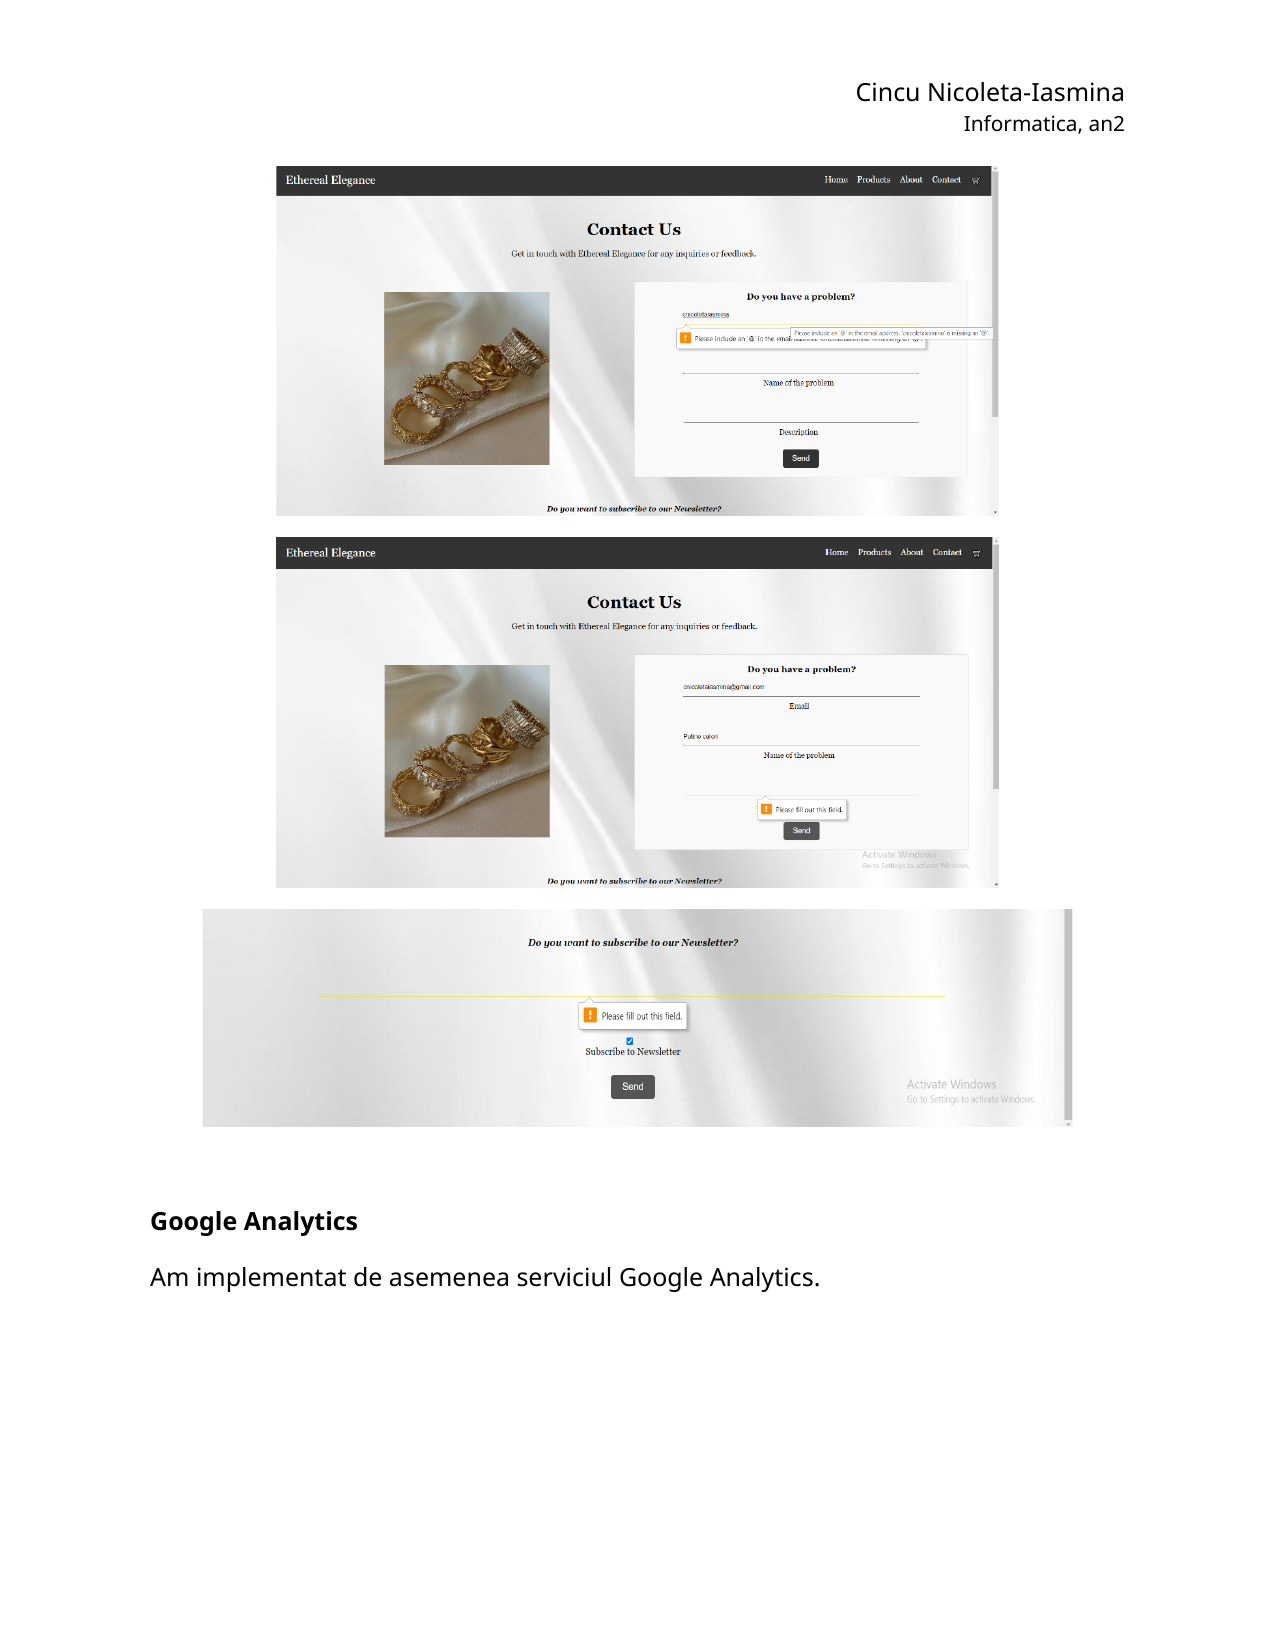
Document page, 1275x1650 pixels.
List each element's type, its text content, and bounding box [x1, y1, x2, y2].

picture [202, 909, 1073, 1127]
text Google Analytics [150, 1204, 1125, 1238]
picture [276, 166, 999, 516]
text Am implementat de asemenea serviciul Google Analytics. [150, 1260, 1125, 1294]
picture [276, 537, 999, 888]
